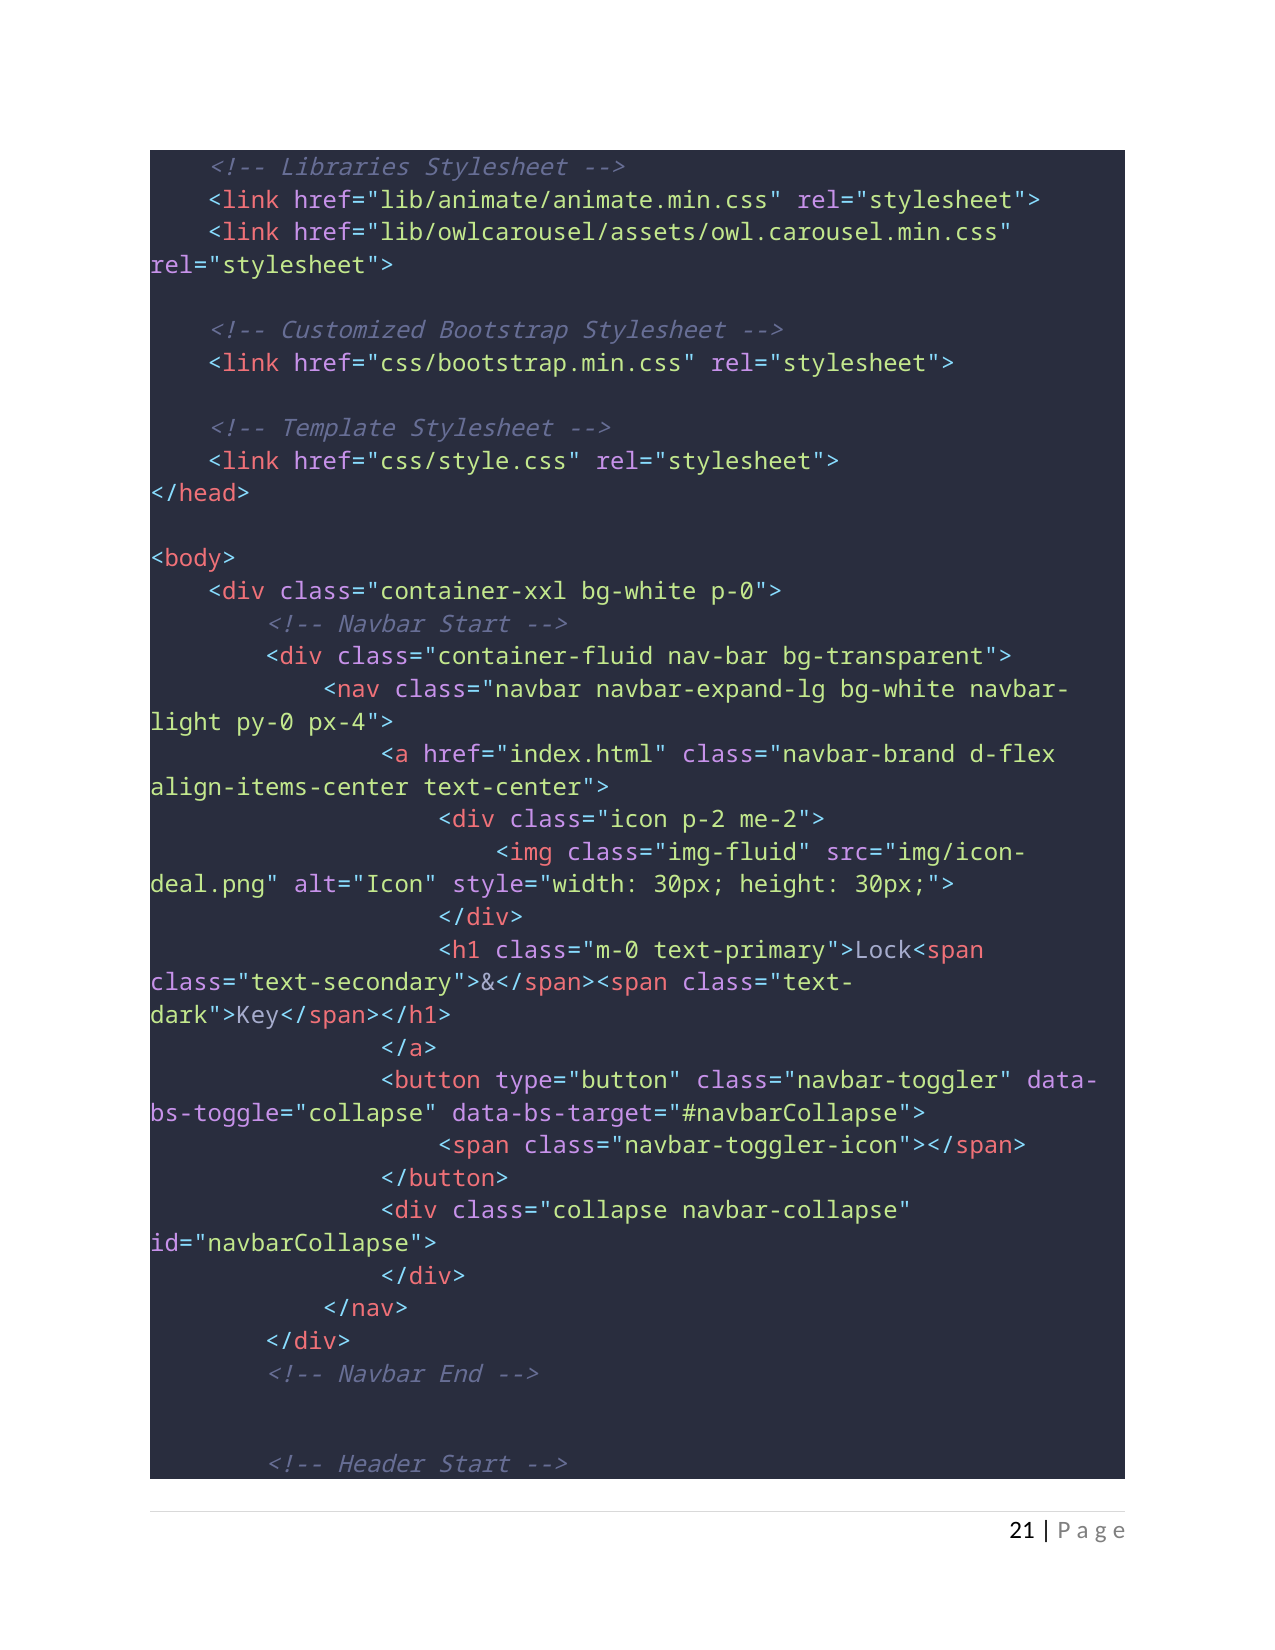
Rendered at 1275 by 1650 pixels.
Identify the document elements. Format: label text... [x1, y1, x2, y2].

text <link href="lib/animate/animate.min.css" rel="stylesheet"> [150, 183, 1125, 215]
text <img class="img-fluid" src="img/icon-deal.png" alt="Icon" style="width: 30px; height: 30px;"> [150, 835, 1125, 900]
text <a href="index.html" class="navbar-brand d-flex align-items-center text-center"> [150, 737, 1125, 802]
text </a> [150, 1030, 1125, 1063]
text <div class="icon p-2 me-2"> [150, 802, 1125, 835]
text <!-- Template Stylesheet --> [150, 411, 1125, 443]
text </head> [150, 476, 1125, 509]
text <div class="container-fluid nav-bar bg-transparent"> [150, 639, 1125, 672]
text <h1 class="m-0 text-primary">Lock<span class="text-secondary">&</span><span class="text-dark">Key</span></h1> [150, 932, 1125, 1030]
text <span class="navbar-toggler-icon"></span> [150, 1128, 1125, 1161]
text </div> [150, 1258, 1125, 1291]
text <nav class="navbar navbar-expand-lg bg-white navbar-light py-0 px-4"> [150, 672, 1125, 737]
text <div class="container-xxl bg-white p-0"> [150, 574, 1125, 606]
text <body> [150, 541, 1125, 574]
text <!-- Customized Bootstrap Stylesheet --> [150, 313, 1125, 346]
text <!-- Libraries Stylesheet --> [150, 150, 1125, 183]
text <button type="button" class="navbar-toggler" data-bs-toggle="collapse" data-bs-target="#navbarCollapse"> [150, 1063, 1125, 1128]
text <link href="css/bootstrap.min.css" rel="stylesheet"> [150, 346, 1125, 378]
text <!-- Header Start --> [150, 1447, 1125, 1479]
text </div> [150, 900, 1125, 932]
text </button> [150, 1161, 1125, 1193]
text <!-- Navbar End --> [150, 1356, 1125, 1389]
text <div class="collapse navbar-collapse" id="navbarCollapse"> [150, 1193, 1125, 1258]
text <link href="css/style.css" rel="stylesheet"> [150, 443, 1125, 476]
text <link href="lib/owlcarousel/assets/owl.carousel.min.css" rel="stylesheet"> [150, 215, 1125, 280]
text </nav> [150, 1291, 1125, 1324]
text </div> [150, 1324, 1125, 1356]
text <!-- Navbar Start --> [150, 606, 1125, 639]
